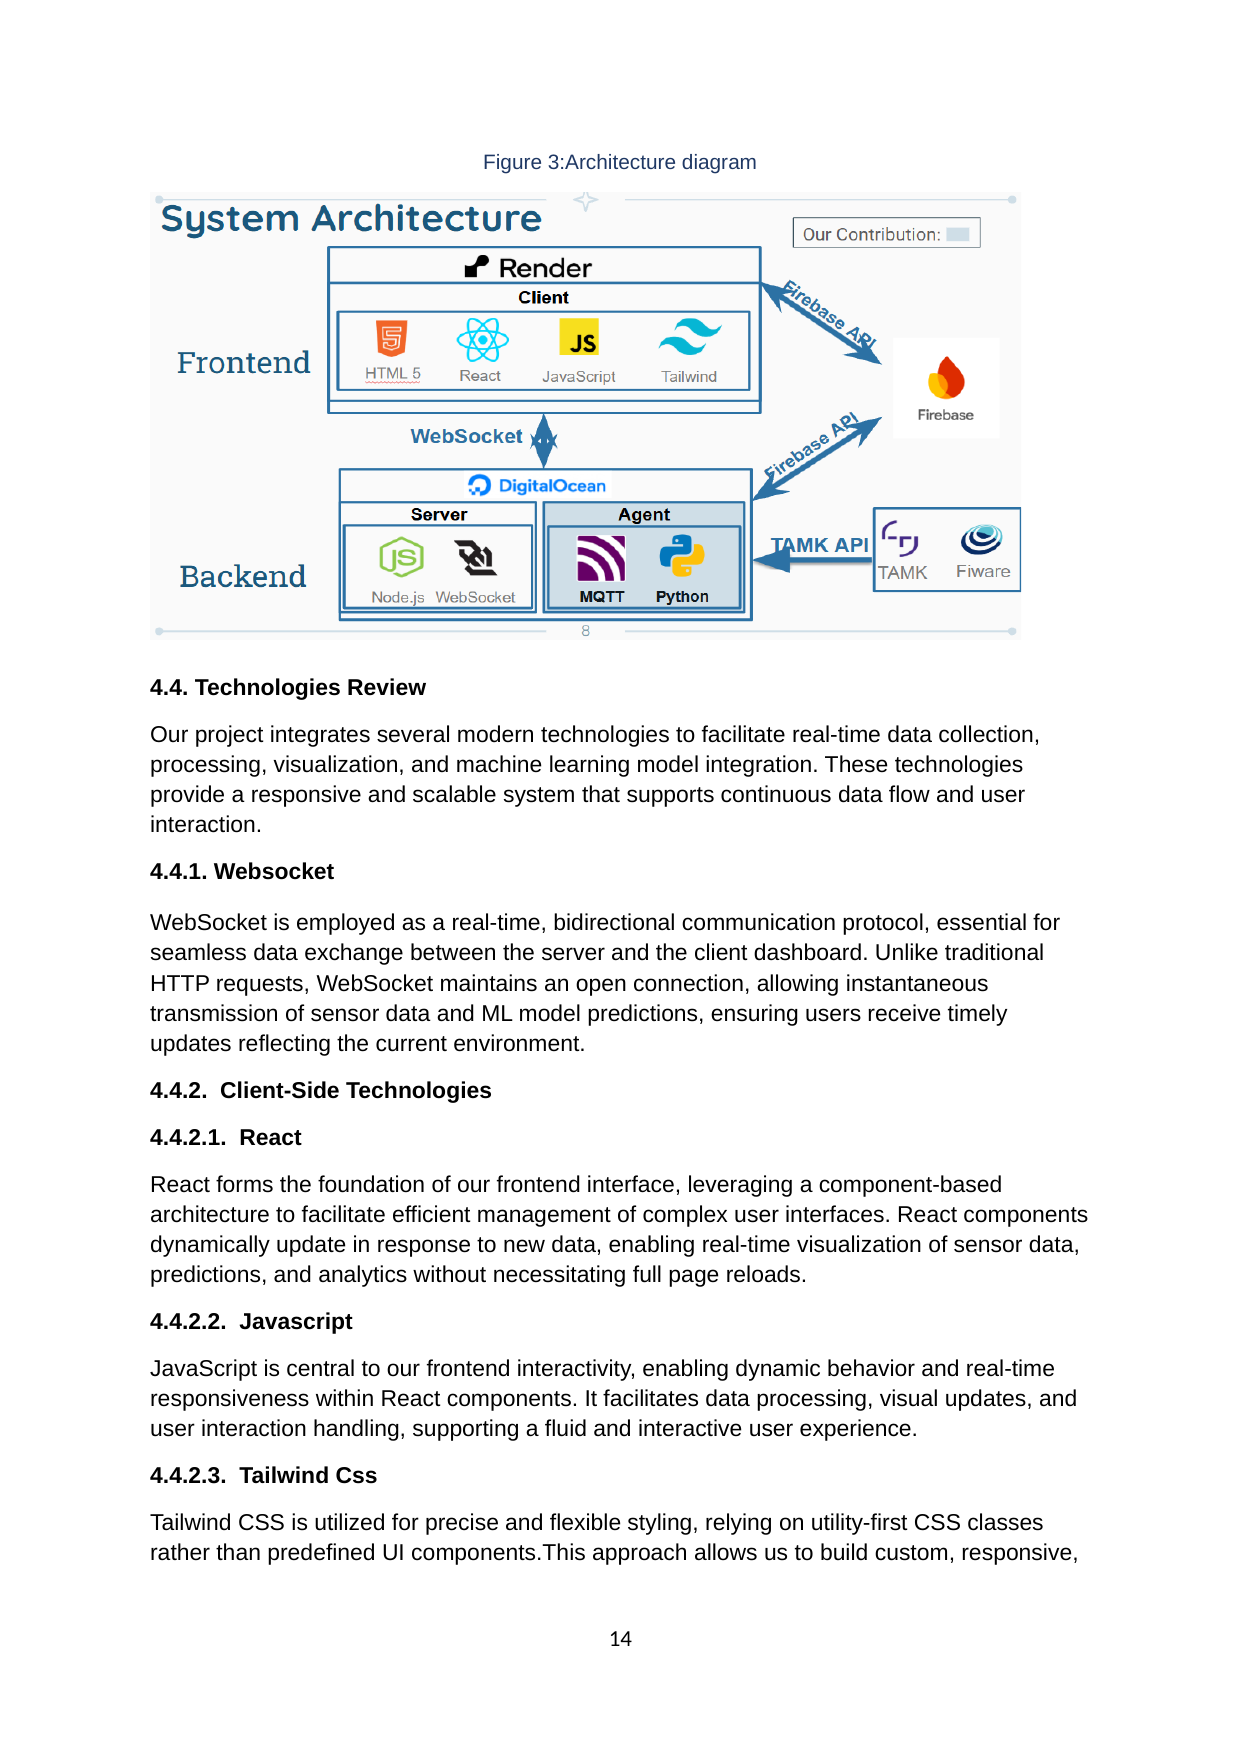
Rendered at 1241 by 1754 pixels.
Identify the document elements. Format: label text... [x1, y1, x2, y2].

subtitle 4.4.2.1. React [150, 1124, 1090, 1150]
text JavaScript is central to our frontend interactivity, enabling dynamic behavior and real-time responsiveness within React components. It facilitates data processing, visual updates, and user interaction handling, supporting a fluid and interactive user experience. [150, 1355, 1090, 1442]
text React forms the foundation of our frontend interface, leveraging a component-based architecture to facilitate efficient management of complex user interfaces. React components dynamically update in response to new data, enabling real-time visualization of sensor data, predictions, and analytics without necessitating full page reloads. [150, 1171, 1090, 1288]
text Our project integrates several modern technologies to facilitate real-time data collection, processing, visualization, and machine learning model integration. These technologies provide a responsive and scalable system that supports continuous data flow and user interaction. [150, 721, 1090, 838]
subtitle 4.4.2. Client-Side Technologies [150, 1077, 1090, 1103]
text WebSocket is employed as a real-time, bidirectional communication protocol, essential for seamless data exchange between the server and the client dashboard. Unlike traditional HTTP requests, WebSocket maintains an open connection, allowing instantaneous transmission of sensor data and ML model predictions, ensuring users receive timely updates reflecting the current environment. [150, 909, 1090, 1056]
subtitle 4.4.1. Websocket [150, 858, 1090, 884]
text Figure 3:Architecture diagram [150, 150, 1090, 174]
subtitle 4.4.2.3. Tailwind Css [150, 1462, 1090, 1489]
subtitle 4.4. Technologies Review [150, 674, 1090, 700]
picture [150, 192, 1022, 640]
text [150, 1509, 1090, 1566]
subtitle 4.4.2.2. Javascript [150, 1308, 1090, 1334]
